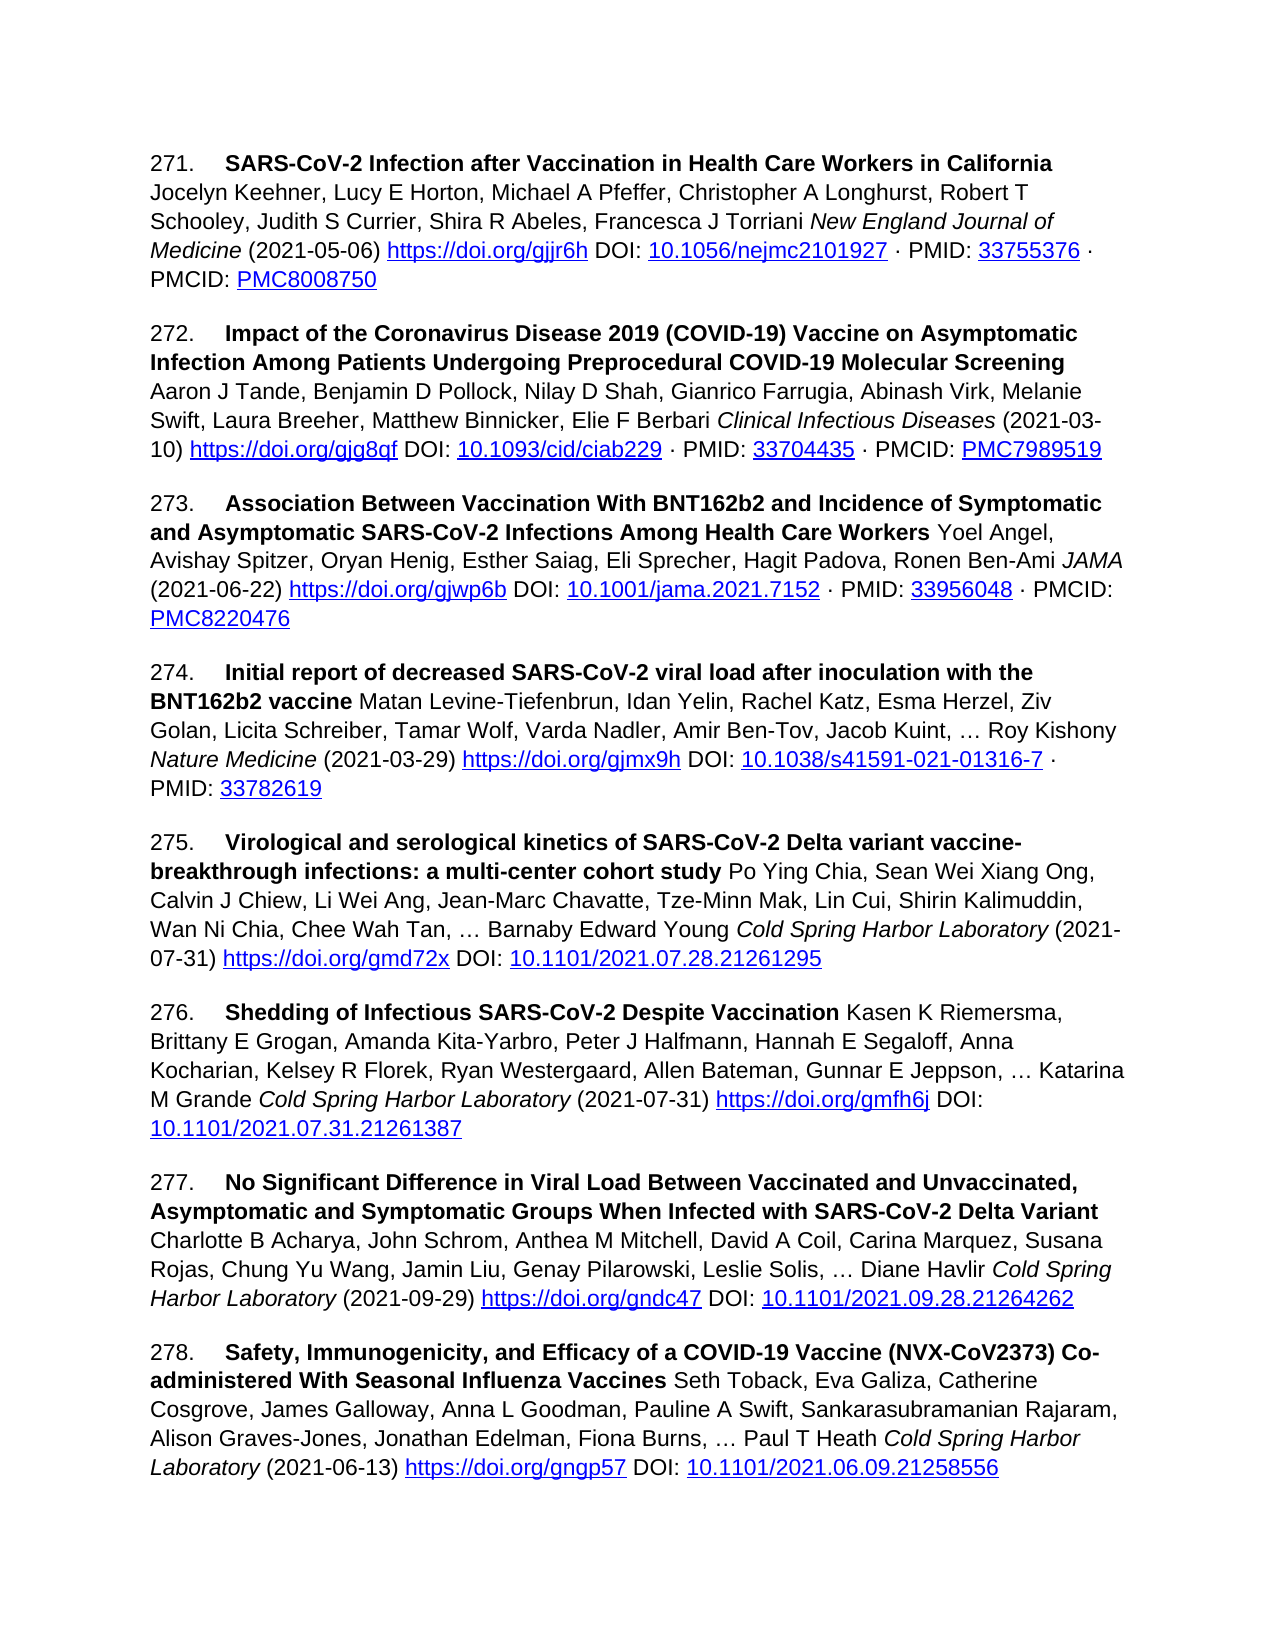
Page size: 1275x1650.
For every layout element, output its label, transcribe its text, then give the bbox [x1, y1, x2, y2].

text 278. Safety, Immunogenicity, and Efficacy of a COVID-19 Vaccine (NVX-CoV2373) Co-administered With Seasonal Influenza Vaccines Seth Toback, Eva Galiza, Catherine Cosgrove, James Galloway, Anna L Goodman, Pauline A Swift, Sankarasubramanian Rajaram, Alison Graves-Jones, Jonathan Edelman, Fiona Burns, … Paul T Heath Cold Spring Harbor Laboratory (2021-06-13) https://doi.org/gngp57 DOI: 10.1101/2021.06.09.21258556 [150, 1338, 1125, 1481]
text 272. Impact of the Coronavirus Disease 2019 (COVID-19) Vaccine on Asymptomatic Infection Among Patients Undergoing Preprocedural COVID-19 Molecular Screening Aaron J Tande, Benjamin D Pollock, Nilay D Shah, Gianrico Farrugia, Abinash Virk, Melanie Swift, Laura Breeher, Matthew Binnicker, Elie F Berbari Clinical Infectious Diseases (2021-03-10) https://doi.org/gjg8qf DOI: 10.1093/cid/ciab229 · PMID: 33704435 · PMCID: PMC7989519 [150, 320, 1125, 462]
text 274. Initial report of decreased SARS-CoV-2 viral load after inoculation with the BNT162b2 vaccine Matan Levine-Tiefenbrun, Idan Yelin, Rachel Katz, Esma Herzel, Ziv Golan, Licita Schreiber, Tamar Wolf, Varda Nadler, Amir Ben-Tov, Jacob Kuint, … Roy Kishony Nature Medicine (2021-03-29) https://doi.org/gjmx9h DOI: 10.1038/s41591-021-01316-7 · PMID: 33782619 [150, 659, 1125, 802]
text 275. Virological and serological kinetics of SARS-CoV-2 Delta variant vaccine-breakthrough infections: a multi-center cohort study Po Ying Chia, Sean Wei Xiang Ong, Calvin J Chiew, Li Wei Ang, Jean-Marc Chavatte, Tze-Minn Mak, Lin Cui, Shirin Kalimuddin, Wan Ni Chia, Chee Wah Tan, … Barnaby Edward Young Cold Spring Harbor Laboratory (2021-07-31) https://doi.org/gmd72x DOI: 10.1101/2021.07.28.21261295 [150, 829, 1125, 971]
text 273. Association Between Vaccination With BNT162b2 and Incidence of Symptomatic and Asymptomatic SARS-CoV-2 Infections Among Health Care Workers Yoel Angel, Avishay Spitzer, Oryan Henig, Esther Saiag, Eli Sprecher, Hagit Padova, Ronen Ben-Ami JAMA (2021-06-22) https://doi.org/gjwp6b DOI: 10.1001/jama.2021.7152 · PMID: 33956048 · PMCID: PMC8220476 [150, 489, 1125, 632]
text 277. No Significant Difference in Viral Load Between Vaccinated and Unvaccinated, Asymptomatic and Symptomatic Groups When Infected with SARS-CoV-2 Delta Variant Charlotte B Acharya, John Schrom, Anthea M Mitchell, David A Coil, Carina Marquez, Susana Rojas, Chung Yu Wang, Jamin Liu, Genay Pilarowski, Leslie Solis, … Diane Havlir Cold Spring Harbor Laboratory (2021-09-29) https://doi.org/gndc47 DOI: 10.1101/2021.09.28.21264262 [150, 1169, 1125, 1311]
text 271. SARS-CoV-2 Infection after Vaccination in Health Care Workers in California Jocelyn Keehner, Lucy E Horton, Michael A Pfeffer, Christopher A Longhurst, Robert T Schooley, Judith S Currier, Shira R Abeles, Francesca J Torriani New England Journal of Medicine (2021-05-06) https://doi.org/gjjr6h DOI: 10.1056/nejmc2101927 · PMID: 33755376 · PMCID: PMC8008750 [150, 150, 1125, 292]
text 276. Shedding of Infectious SARS-CoV-2 Despite Vaccination Kasen K Riemersma, Brittany E Grogan, Amanda Kita-Yarbro, Peter J Halfmann, Hannah E Segaloff, Anna Kocharian, Kelsey R Florek, Ryan Westergaard, Allen Bateman, Gunnar E Jeppson, … Katarina M Grande Cold Spring Harbor Laboratory (2021-07-31) https://doi.org/gmfh6j DOI: 10.1101/2021.07.31.21261387 [150, 999, 1125, 1141]
